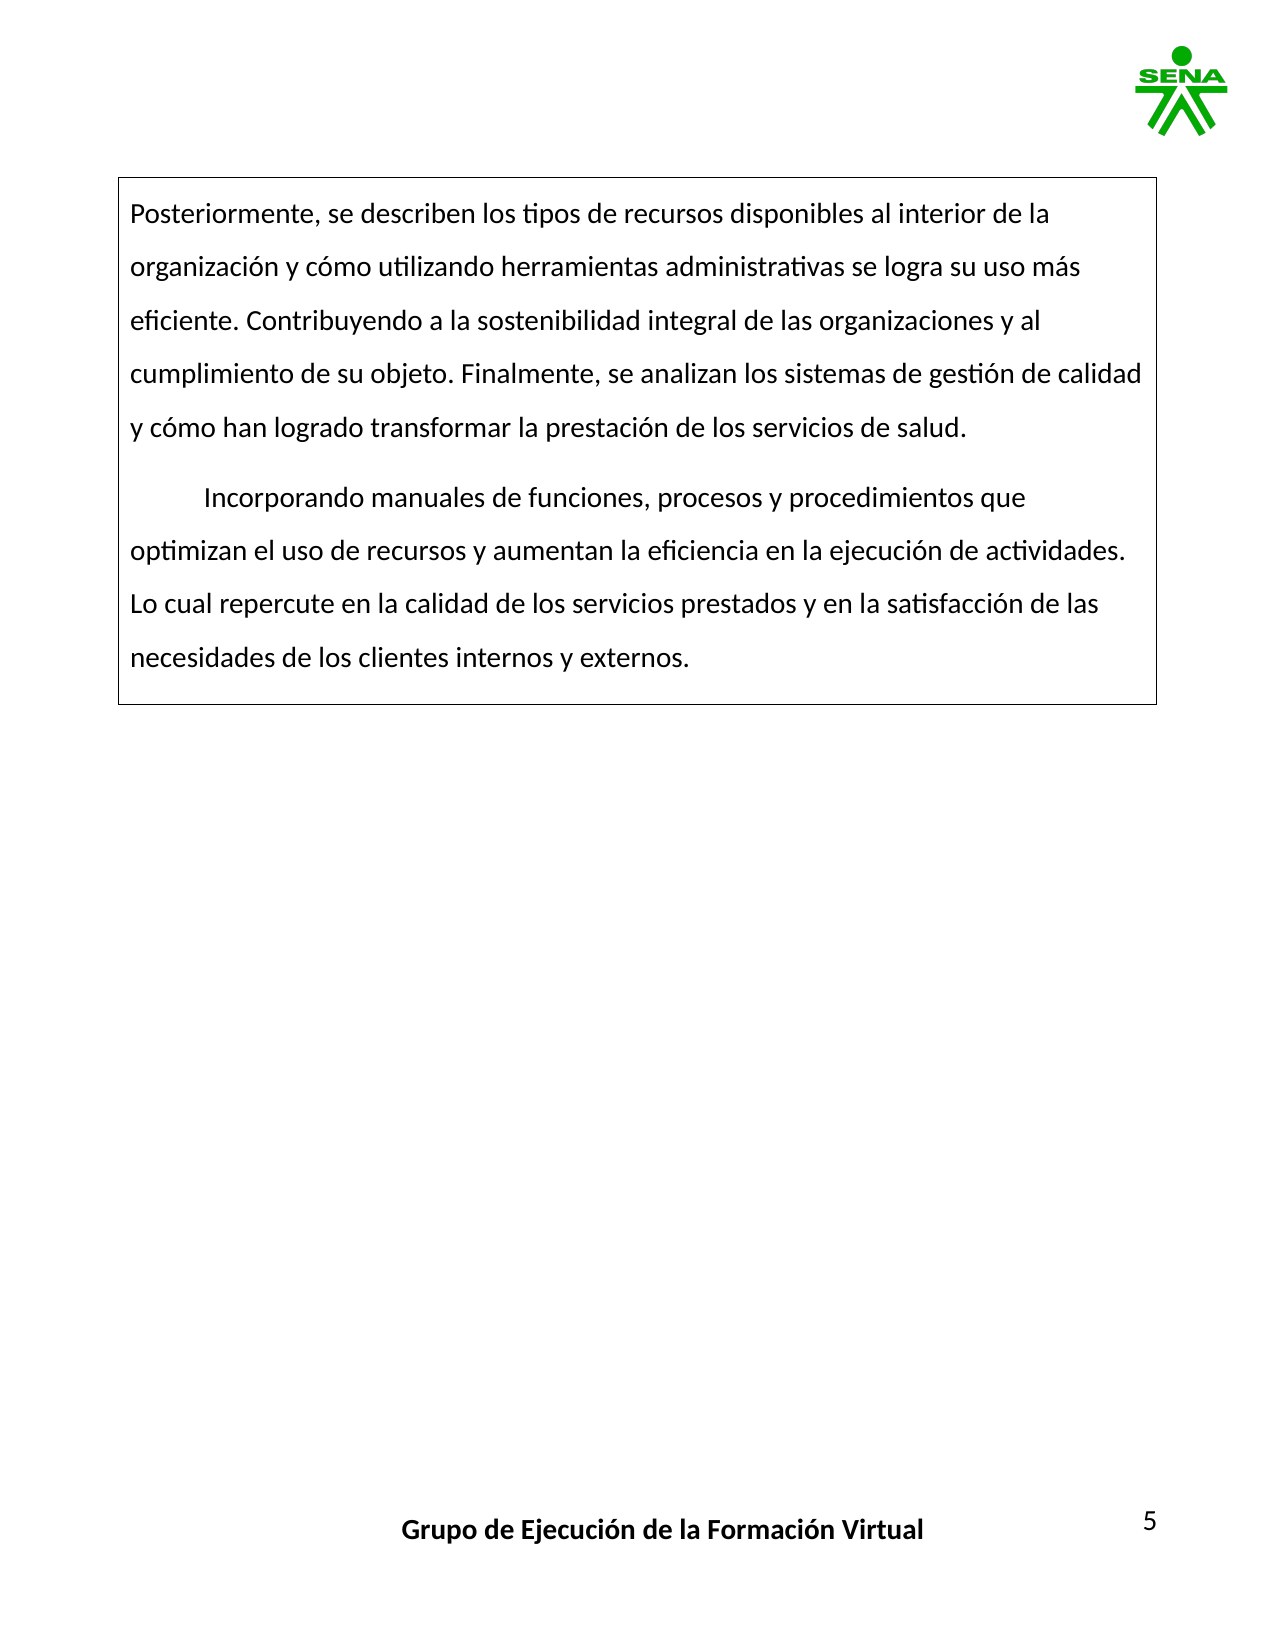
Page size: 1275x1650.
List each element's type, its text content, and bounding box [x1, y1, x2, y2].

picture [1135, 46, 1228, 136]
